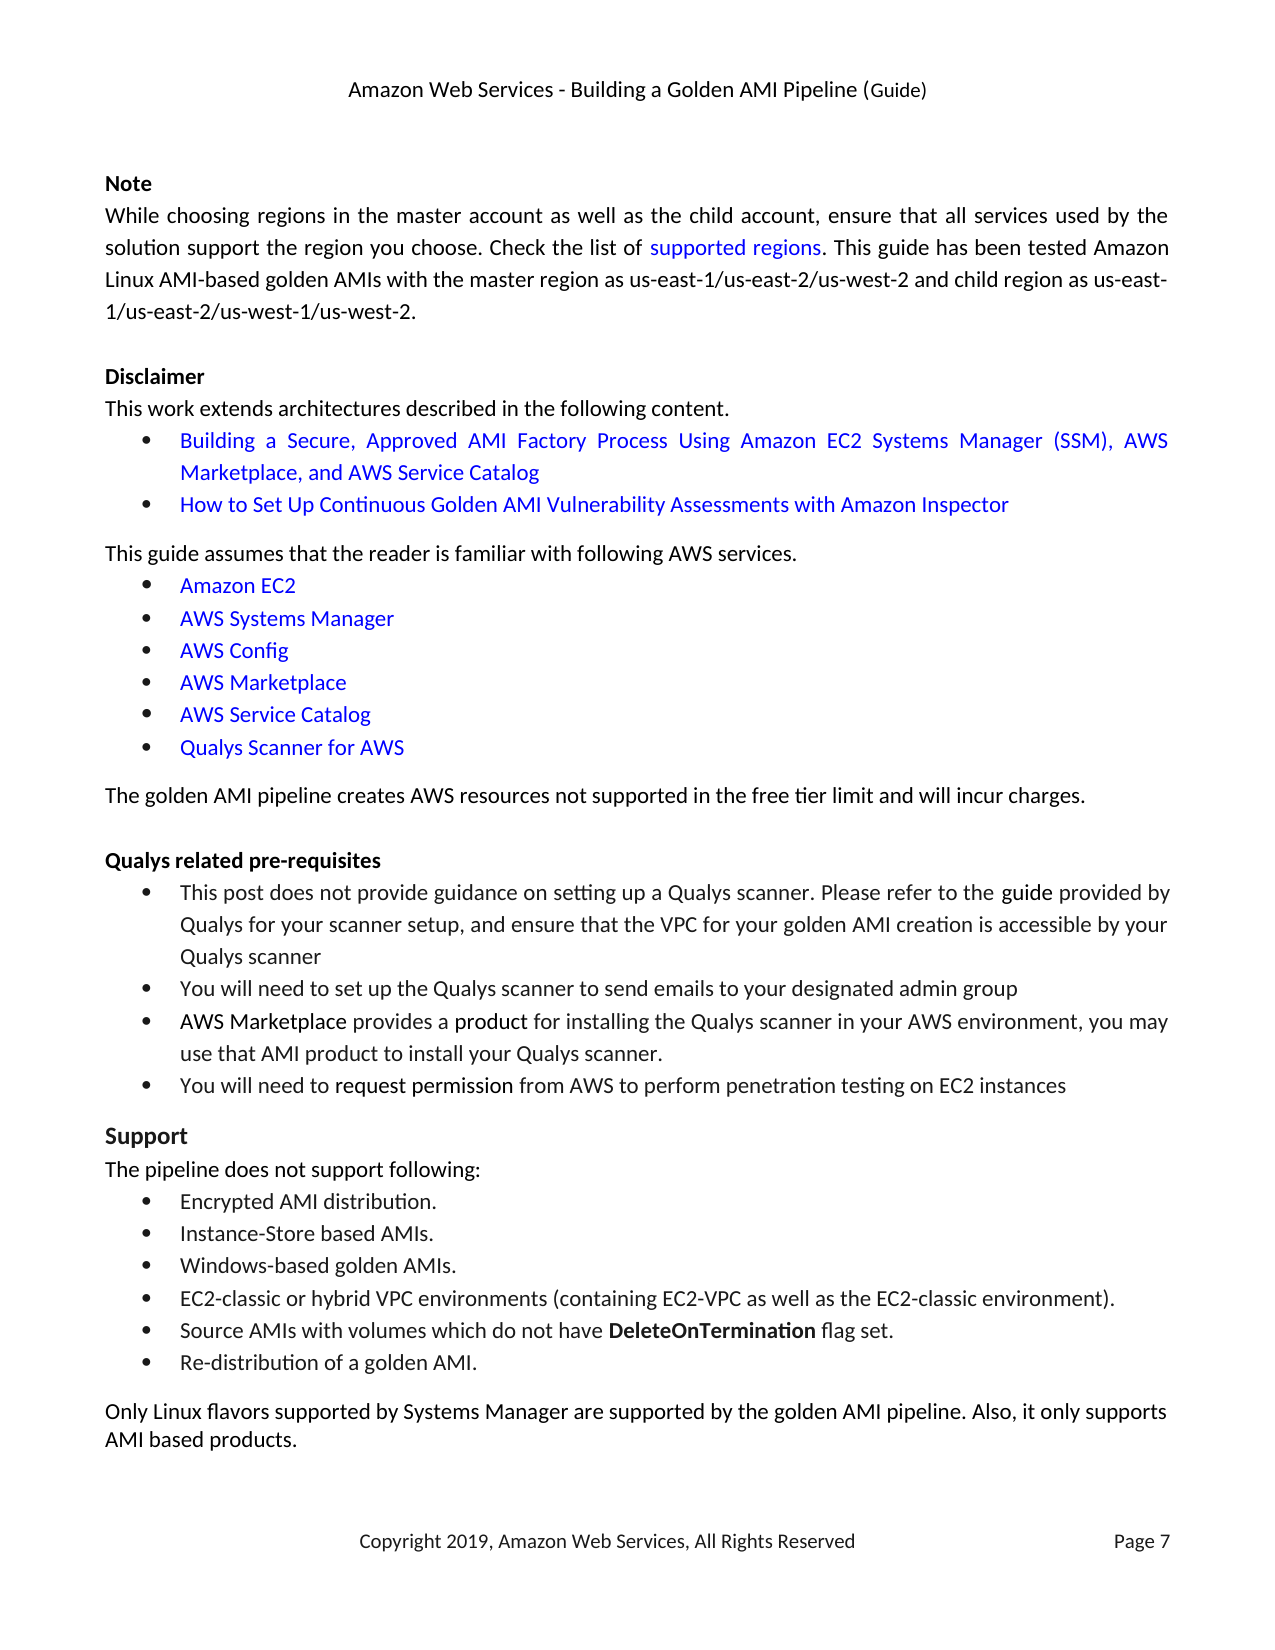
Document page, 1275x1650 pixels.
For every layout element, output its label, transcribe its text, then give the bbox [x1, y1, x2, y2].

subtitle Support [105, 1120, 1170, 1151]
text The pipeline does not support following: [105, 1155, 1170, 1183]
list Qualys Scanner for AWS [142, 733, 1170, 761]
text Disclaimer [105, 362, 1170, 390]
list Amazon EC2 [142, 572, 1170, 600]
list You will need to set up the Qualys scanner to send emails to your designated admin group [142, 974, 1170, 1003]
list Re-distribution of a golden AMI. [142, 1348, 1170, 1376]
list How to Set Up Continuous Golden AMI Vulnerability Assessments with Amazon Inspector [142, 491, 1170, 519]
text This work extends architectures described in the following content. [105, 394, 1170, 422]
list You will need to request permission from AWS to perform penetration testing on EC2 instances [142, 1071, 1170, 1099]
list AWS Service Catalog [142, 700, 1170, 728]
text This guide assumes that the reader is familiar with following AWS services. [105, 539, 1170, 567]
list Building a Secure, Approved AMI Factory Process Using Amazon EC2 Systems Manager (SSM), AWS Marketplace, and AWS Service Catalog [142, 426, 1170, 486]
list AWS Systems Manager [142, 604, 1170, 632]
text Note [105, 169, 1170, 197]
text Qualys related pre-requisites [105, 846, 1170, 874]
list Encrypted AMI distribution. [142, 1187, 1170, 1215]
text Only Linux flavors supported by Systems Manager are supported by the golden AMI pipeline. Also, it only supports AMI based products. [105, 1397, 1170, 1453]
list Windows-based golden AMIs. [142, 1252, 1170, 1279]
list Source AMIs with volumes which do not have DeleteOnTermination flag set. [142, 1316, 1170, 1344]
list Instance-Store based AMIs. [142, 1219, 1170, 1247]
text While choosing regions in the master account as well as the child account, ensure that all services used by the solution support the region you choose. Check the list of supported regions. This guide has been tested Amazon Linux AMI-based golden AMIs with the master region as us-east-1/us-east-2/us-west-2 and child region as us-east-1/us-east-2/us-west-1/us-west-2. [105, 201, 1170, 326]
list AWS Marketplace provides a product for installing the Qualys scanner in your AWS environment, you may use that AMI product to install your Qualys scanner. [142, 1007, 1170, 1067]
list This post does not provide guidance on setting up a Qualys scanner. Please refer to the guide provided by Qualys for your scanner setup, and ensure that the VPC for your golden AMI creation is accessible by your Qualys scanner [142, 878, 1170, 970]
text The golden AMI pipeline creates AWS resources not supported in the free tier limit and will incur charges. [105, 781, 1170, 809]
list AWS Marketplace [142, 668, 1170, 696]
list EC2-classic or hybrid VPC environments (containing EC2-VPC as well as the EC2-classic environment). [142, 1284, 1170, 1312]
list AWS Config [142, 636, 1170, 664]
